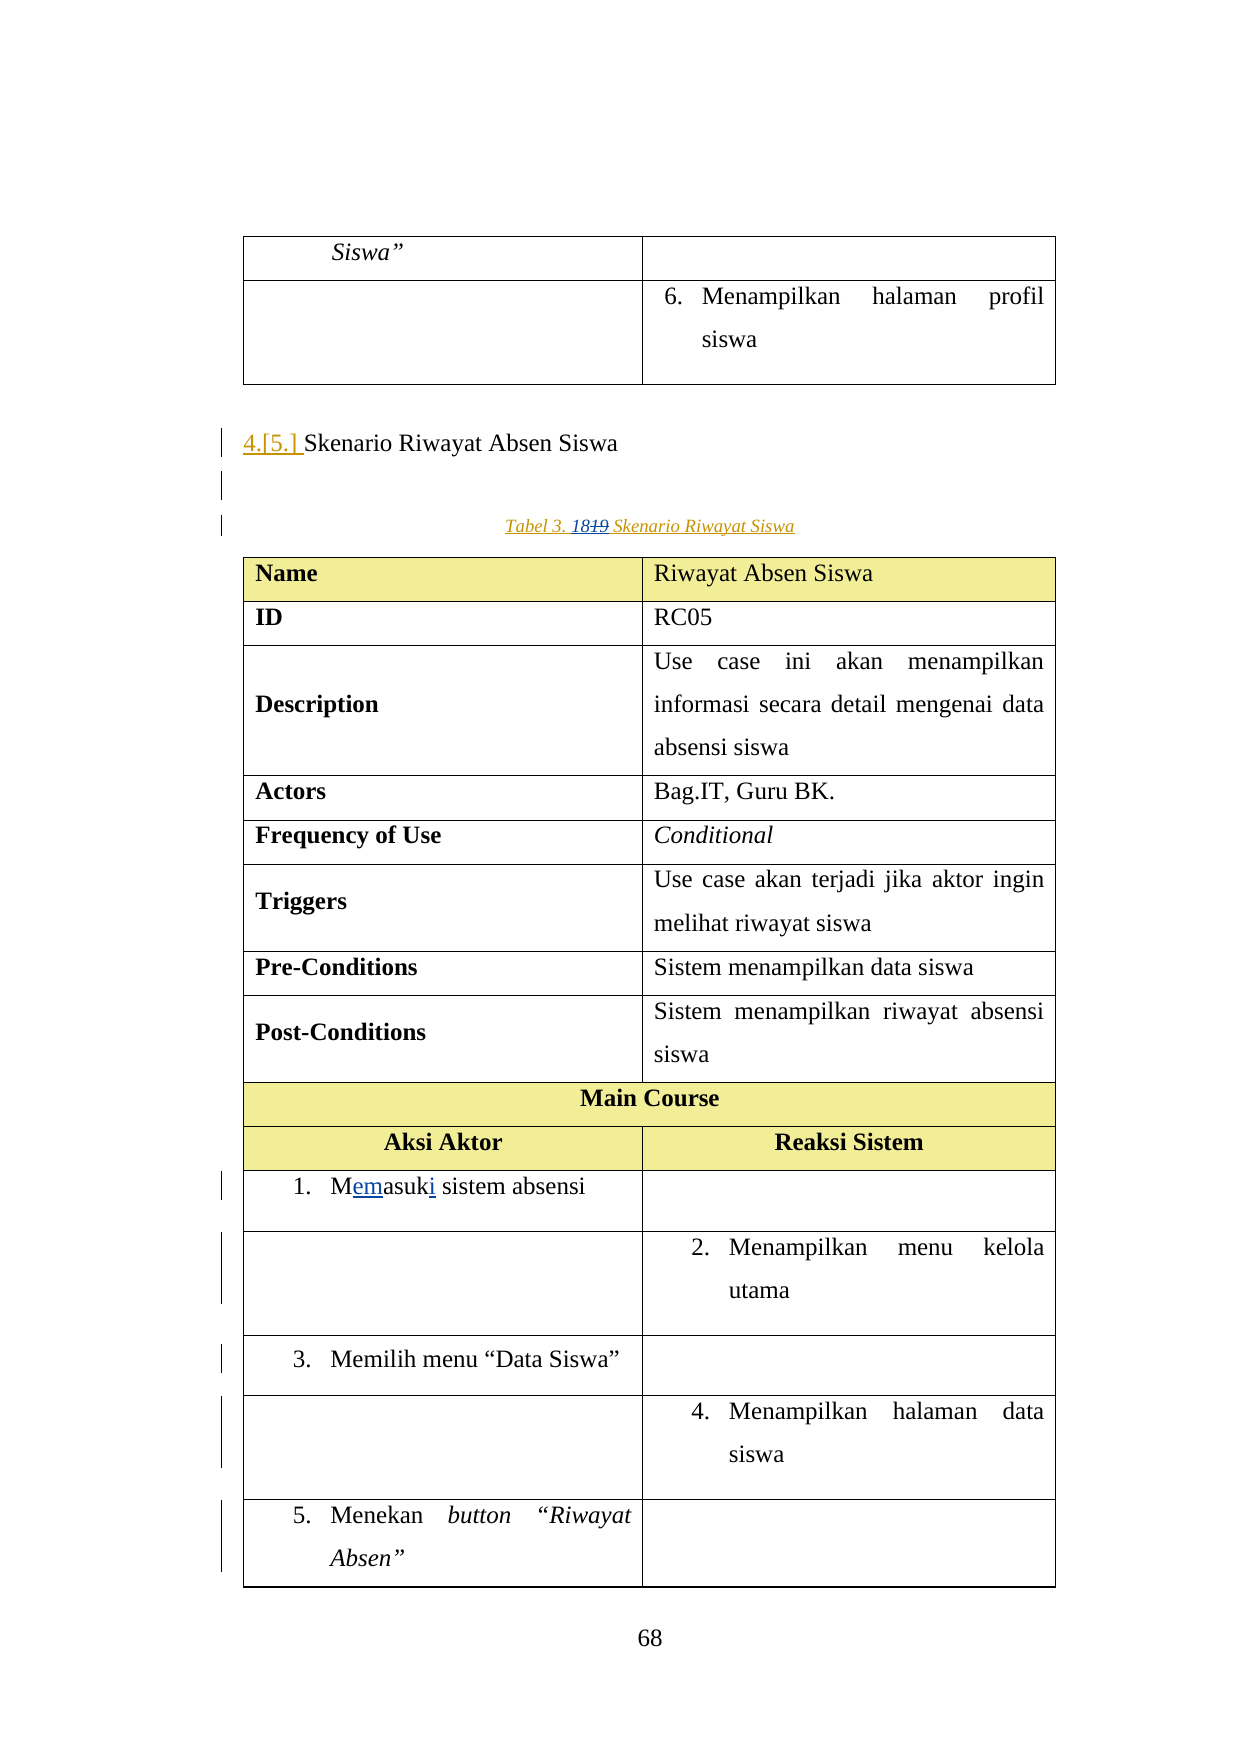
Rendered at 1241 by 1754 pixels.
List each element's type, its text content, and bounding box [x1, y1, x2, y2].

table_cell [244, 281, 642, 384]
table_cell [244, 237, 642, 280]
table_cell Aksi Aktor [244, 1127, 642, 1170]
table_cell Bag.IT, Guru BK. [643, 776, 1055, 819]
list Skenario Riwayat Absen Siswa [243, 428, 1063, 457]
table_cell Memilih menu “Data Siswa” [244, 1336, 642, 1395]
table_cell Use case ini akan menampilkan informasi secara detail mengenai data absensi siswa [643, 646, 1055, 775]
table_cell Menekan button “Riwayat Absen” [244, 1500, 642, 1586]
table_cell Menampilkan halaman data siswa [643, 1396, 1055, 1499]
table_cell [643, 1336, 1055, 1395]
table_header Riwayat Absen Siswa [643, 558, 1055, 601]
table_cell Reaksi Sistem [643, 1127, 1055, 1170]
table_cell ID [244, 602, 642, 645]
table_cell Sistem menampilkan riwayat absensi siswa [643, 996, 1055, 1082]
table_cell Main Course [244, 1083, 1055, 1126]
table_header Name [244, 558, 642, 601]
table_cell [244, 1396, 642, 1499]
table_cell Pre-Conditions [244, 952, 642, 995]
table_cell Menampilkan menu kelola utama [643, 1232, 1055, 1335]
table_cell Triggers [244, 865, 642, 951]
table_cell Post-Conditions [244, 996, 642, 1082]
table_cell [643, 1500, 1055, 1586]
table_cell Use case akan terjadi jika aktor ingin melihat riwayat siswa [643, 865, 1055, 951]
table_cell [643, 237, 1055, 280]
table_cell Sistem menampilkan data siswa [643, 952, 1055, 995]
table_cell Description [244, 646, 642, 775]
table_cell [643, 1171, 1055, 1231]
table_cell Masuk sistem absensi [244, 1171, 642, 1231]
table_cell Actors [244, 776, 642, 819]
table_cell RC05 [643, 602, 1055, 645]
table_cell Menampilkan halaman profil siswa [643, 281, 1055, 384]
table_cell [244, 1232, 642, 1335]
table_cell Frequency of Use [244, 821, 642, 863]
table_cell Conditional [643, 821, 1055, 863]
